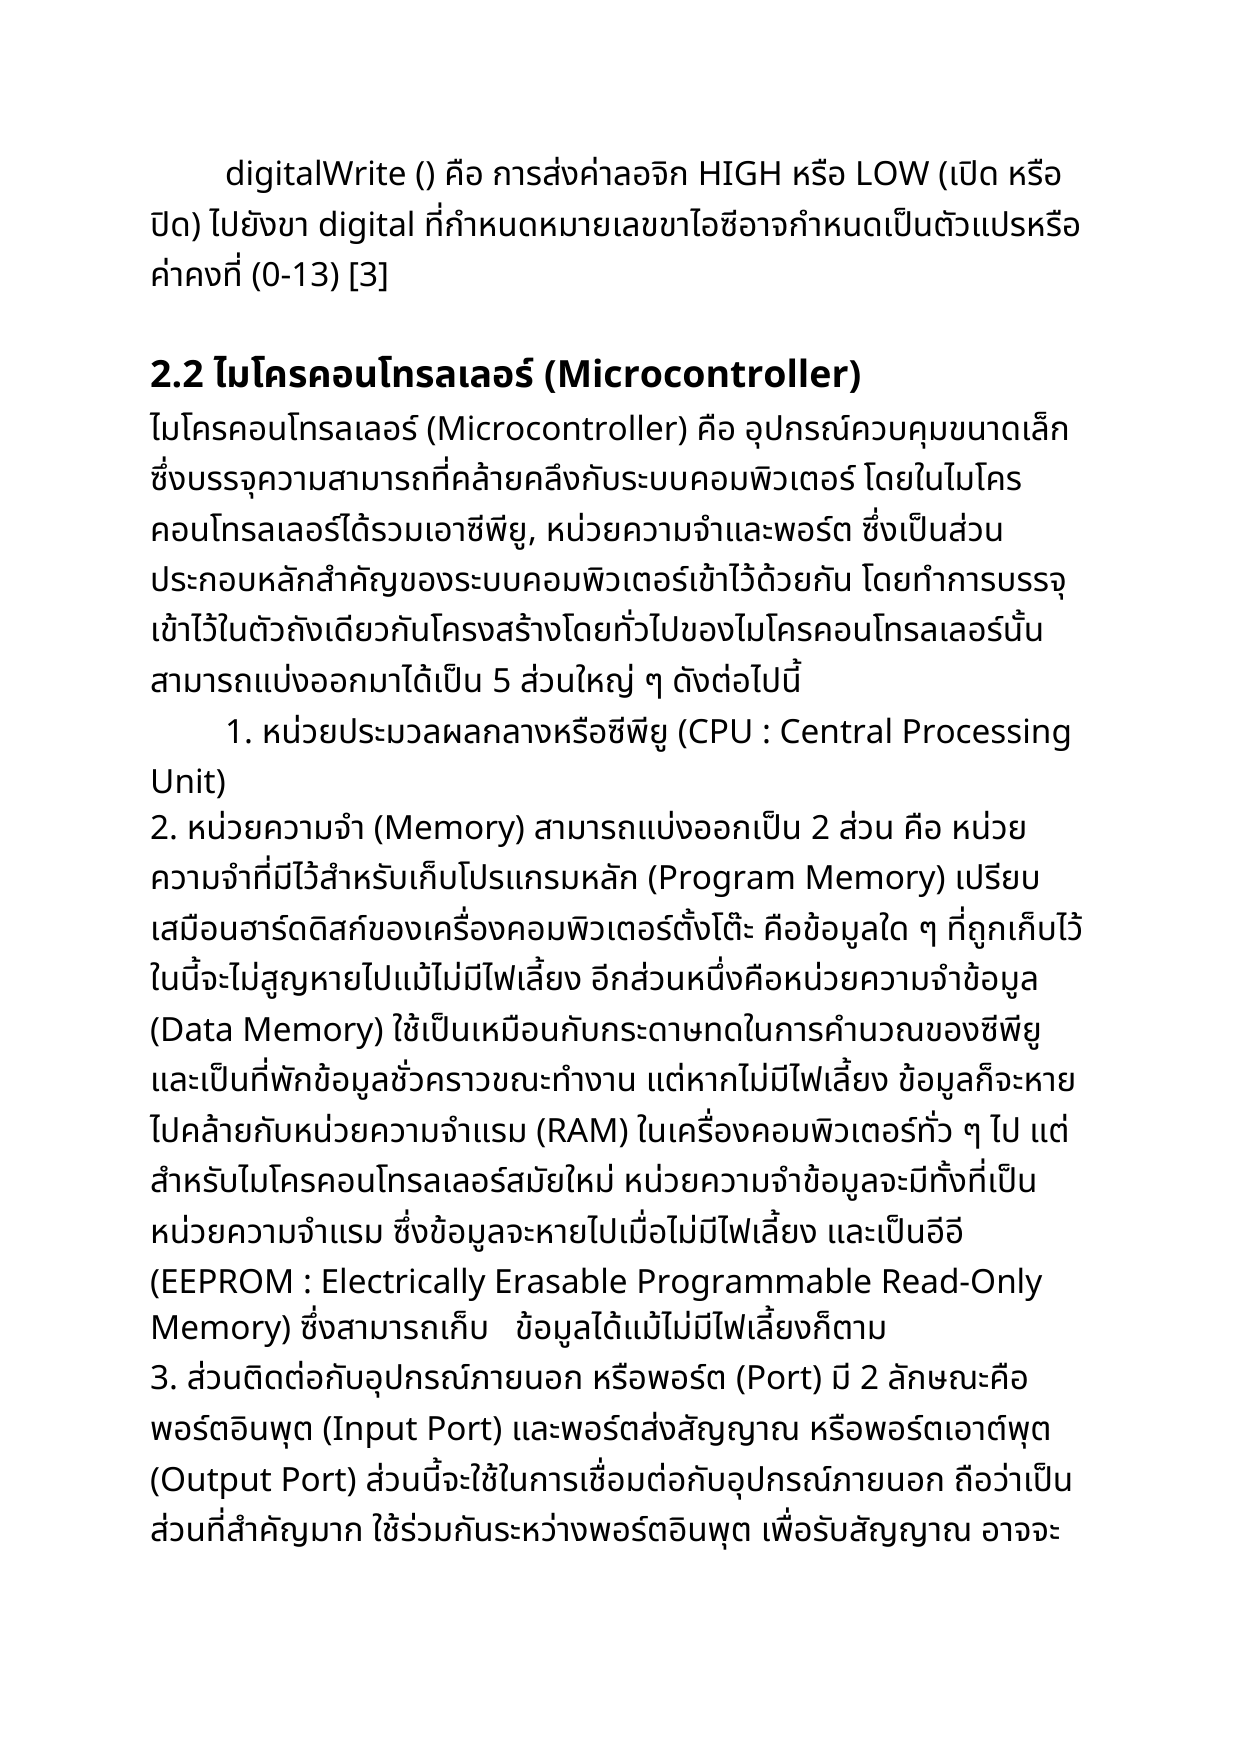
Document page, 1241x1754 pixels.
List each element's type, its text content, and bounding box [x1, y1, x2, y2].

text 2. หน่วยความจำ (Memory) สามารถแบ่งออกเป็น 2 ส่วน คือ หน่วยความจำที่มีไว้สำหรับเก็บโปรแกรมหลัก (Program Memory) เปรียบเสมือนฮาร์ดดิสก์ของเครื่องคอมพิวเตอร์ตั้งโต๊ะ คือข้อมูลใด ๆ ที่ถูกเก็บไว้ในนี้จะไม่สูญหายไปแม้ไม่มีไฟเลี้ยง อีกส่วนหนึ่งคือหน่วยความจำข้อมูล (Data Memory) ใช้เป็นเหมือนกับกระดาษทดในการคำนวณของซีพียู และเป็นที่พักข้อมูลชั่วคราวขณะทำงาน แต่หากไม่มีไฟเลี้ยง ข้อมูลก็จะหายไปคล้ายกับหน่วยความจำแรม (RAM) ในเครื่องคอมพิวเตอร์ทั่ว ๆ ไป แต่สำหรับไมโครคอนโทรลเลอร์สมัยใหม่ หน่วยความจำข้อมูลจะมีทั้งที่เป็นหน่วยความจำแรม ซึ่งข้อมูลจะหายไปเมื่อไม่มีไฟเลี้ยง และเป็นอีอี [150, 803, 1090, 1258]
text (EEPROM : Electrically Erasable Programmable Read-Only Memory) ซึ่งสามารถเก็บ ข้อมูลได้แม้ไม่มีไฟเลี้ยงก็ตาม [150, 1258, 1090, 1354]
text 1. หน่วยประมวลผลกลางหรือซีพียู (CPU : Central Processing Unit) [150, 707, 1090, 803]
text ไมโครคอนโทรลเลอร์ (Microcontroller) คือ อุปกรณ์ควบคุมขนาดเล็ก ซึ่งบรรจุความสามารถที่คล้ายคลึงกับระบบคอมพิวเตอร์ โดยในไมโครคอนโทรลเลอร์ได้รวมเอาซีพียู, หน่วยความจำและพอร์ต ซึ่งเป็นส่วนประกอบหลักสำคัญของระบบคอมพิวเตอร์เข้าไว้ด้วยกัน โดยทำการบรรจุเข้าไว้ในตัวถังเดียวกันโครงสร้างโดยทั่วไปของไมโครคอนโทรลเลอร์นั้น สามารถแบ่งออกมาได้เป็น 5 ส่วนใหญ่ ๆ ดังต่อไปนี้ [150, 404, 1090, 707]
text 2.2 ไมโครคอนโทรลเลอร์ (Microcontroller) [150, 347, 1090, 404]
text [150, 1354, 1090, 1556]
text digitalWrite () คือ การส่งค่าลอจิก HIGH หรือ LOW (เปิด หรือปิด) ไปยังขา digital ที่กำหนดหมายเลขขาไอซีอาจกำหนดเป็นตัวแปรหรือค่าคงที่ (0-13) [3] [150, 150, 1090, 302]
